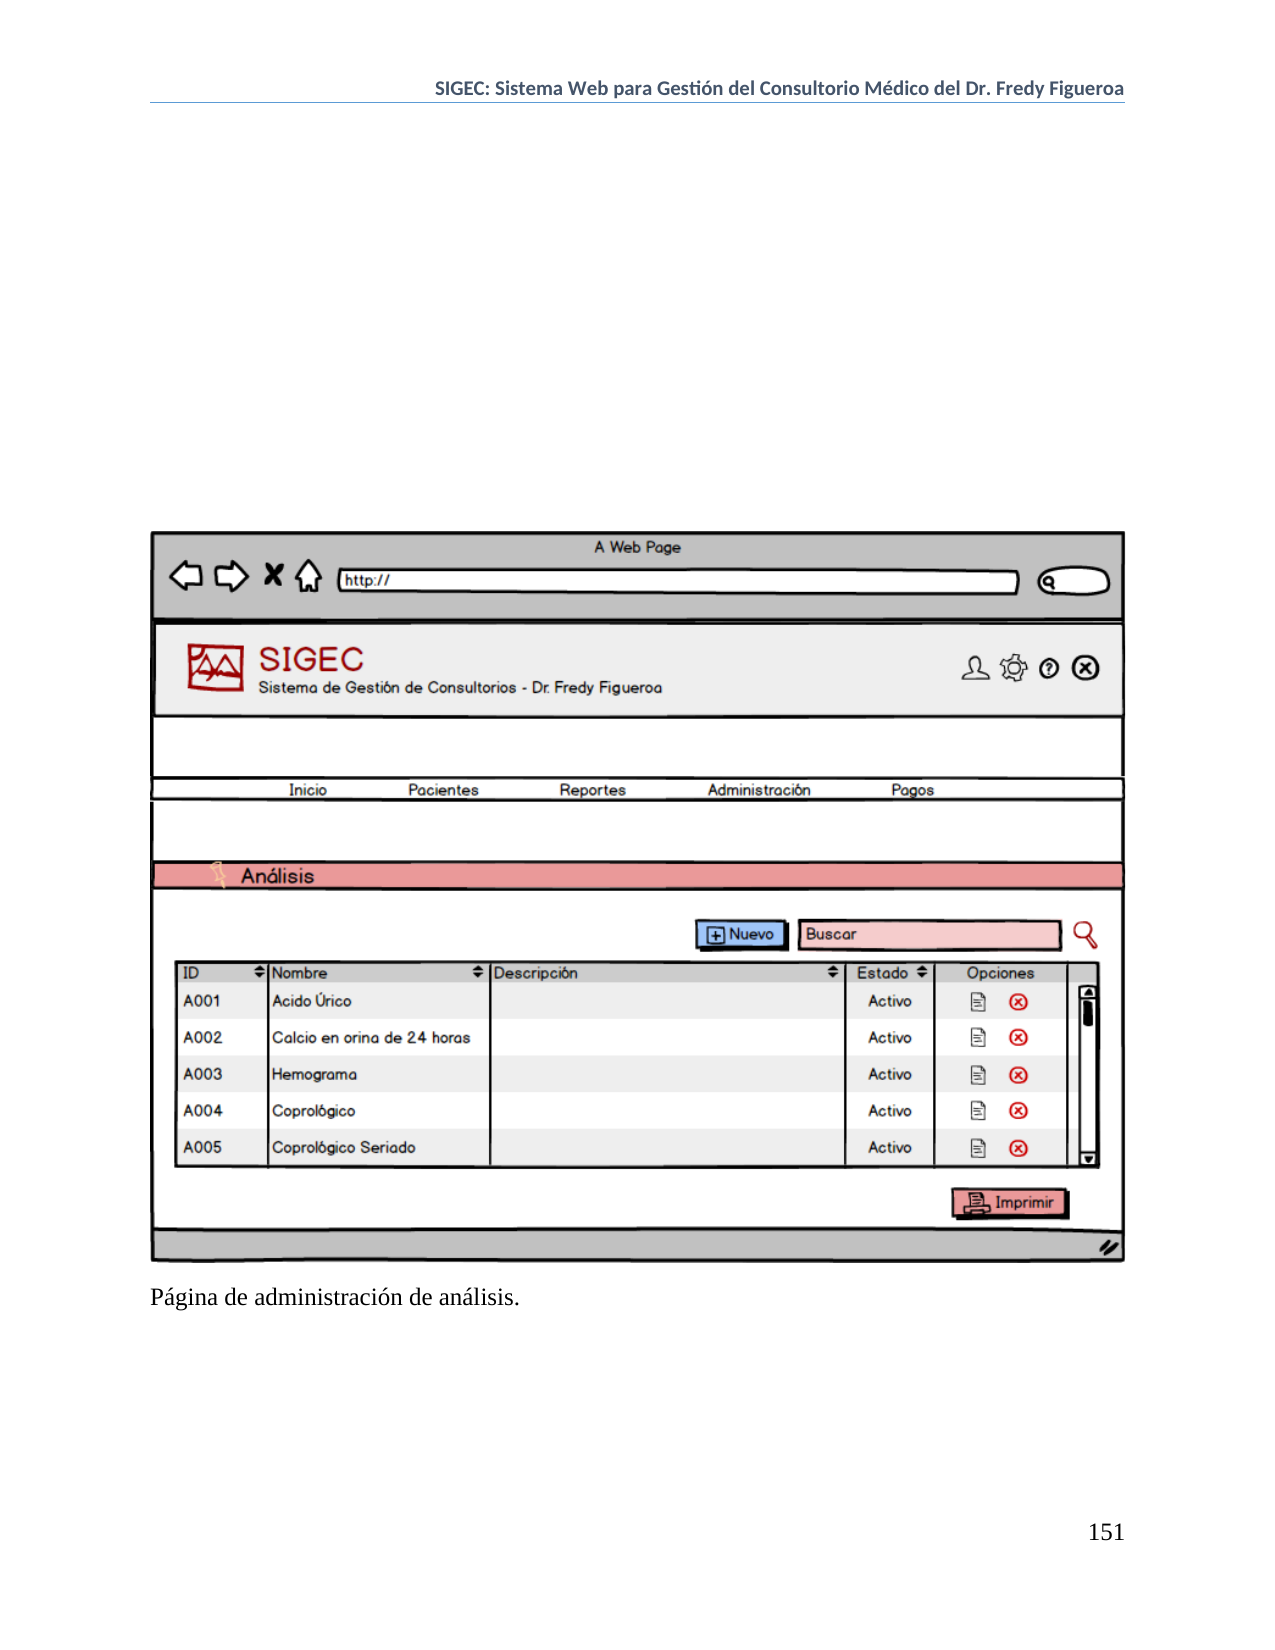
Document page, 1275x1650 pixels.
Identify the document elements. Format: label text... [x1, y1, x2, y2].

text Página de administración de análisis. [150, 1282, 1125, 1311]
picture [150, 531, 1125, 1263]
